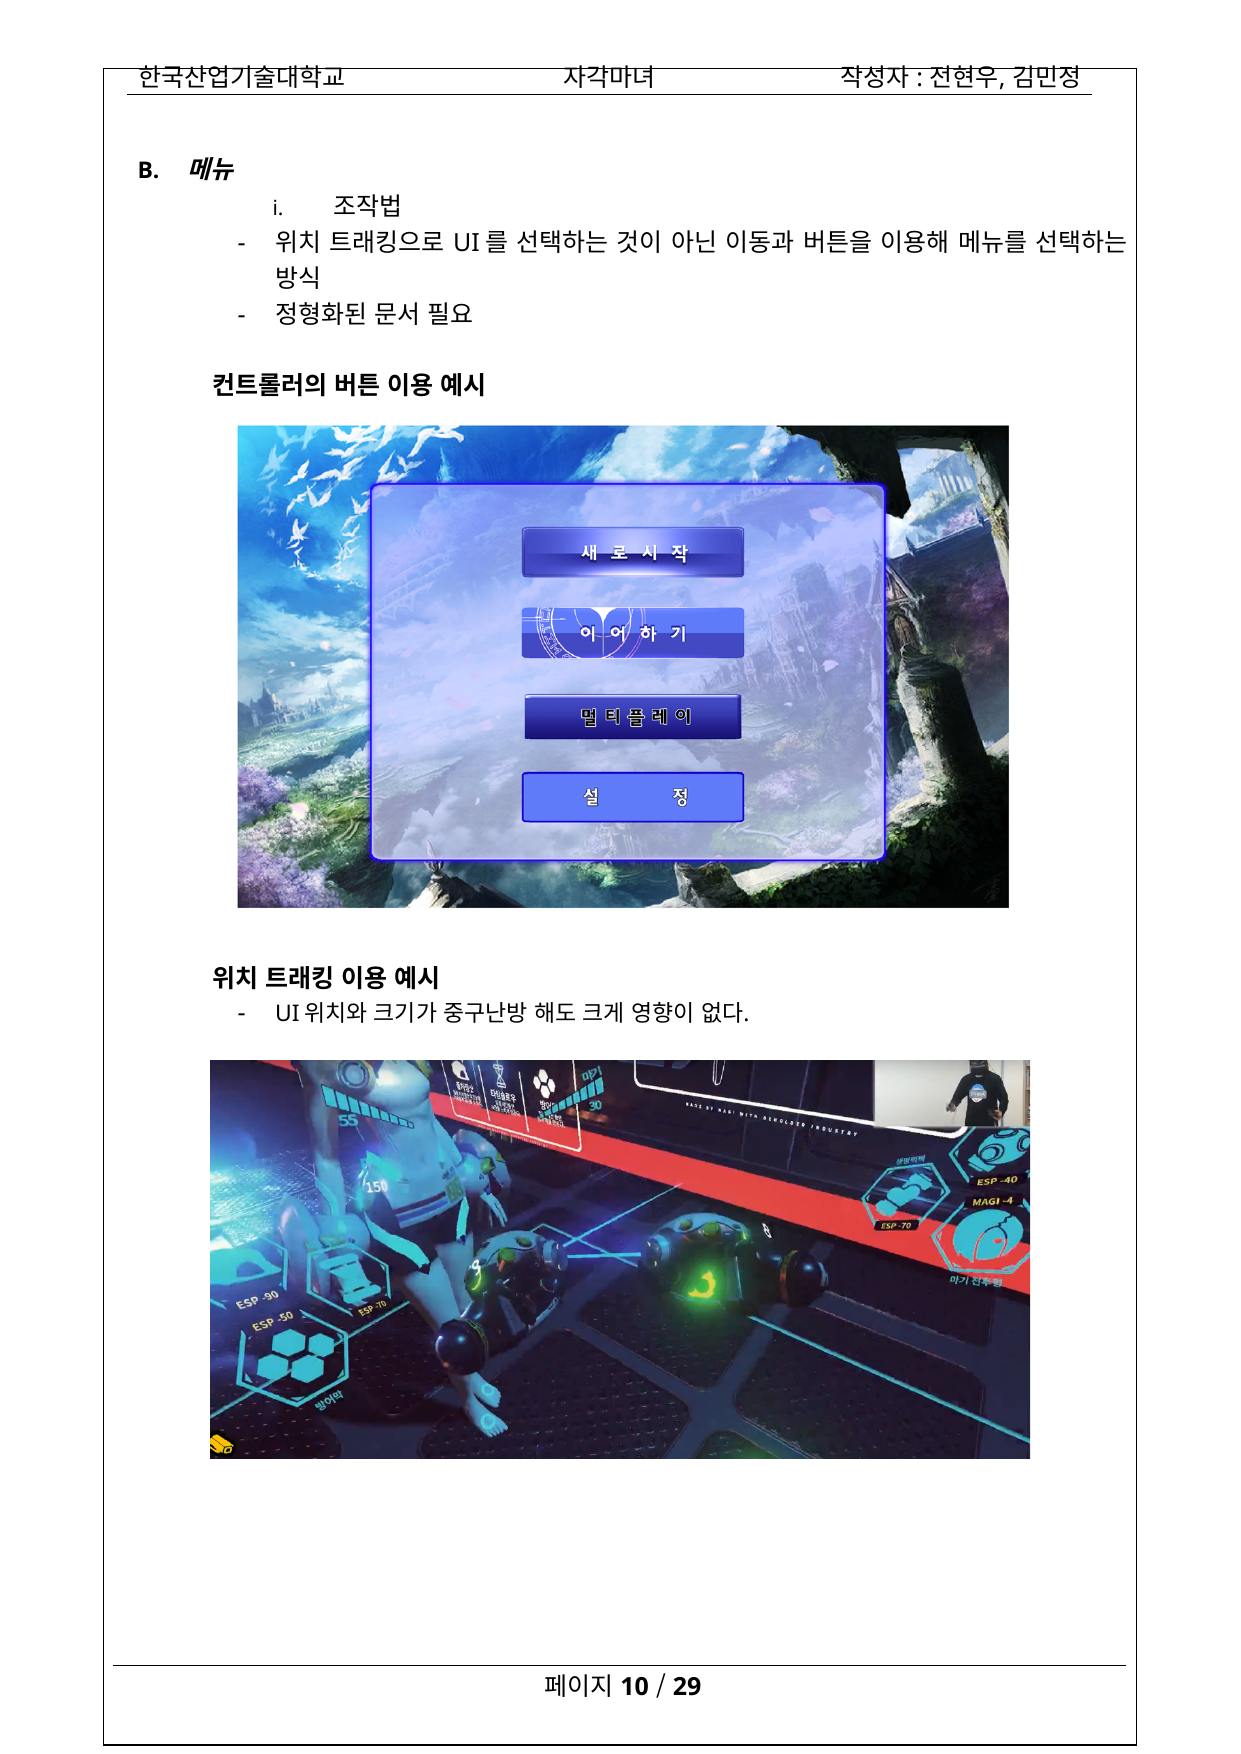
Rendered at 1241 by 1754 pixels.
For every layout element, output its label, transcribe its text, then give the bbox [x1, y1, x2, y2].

subtitle 위치 트래킹 이용 예시 [212, 958, 1128, 995]
subtitle 메뉴 [137, 150, 1103, 186]
subtitle 컨트롤러의 버튼 이용 예시 [212, 365, 1128, 402]
picture [221, 401, 1019, 925]
list UI위치와 크기가 중구난방 해도 크게 영향이 없다. [237, 995, 1128, 1029]
list 위치 트래킹으로 UI를 선택하는 것이 아닌 이동과 버튼을 이용해 메뉴를 선택하는 방식 [237, 222, 1128, 295]
list 정형화된 문서 필요 [237, 295, 1128, 331]
subtitle 조작법 [283, 186, 1128, 222]
picture [210, 1060, 1031, 1459]
